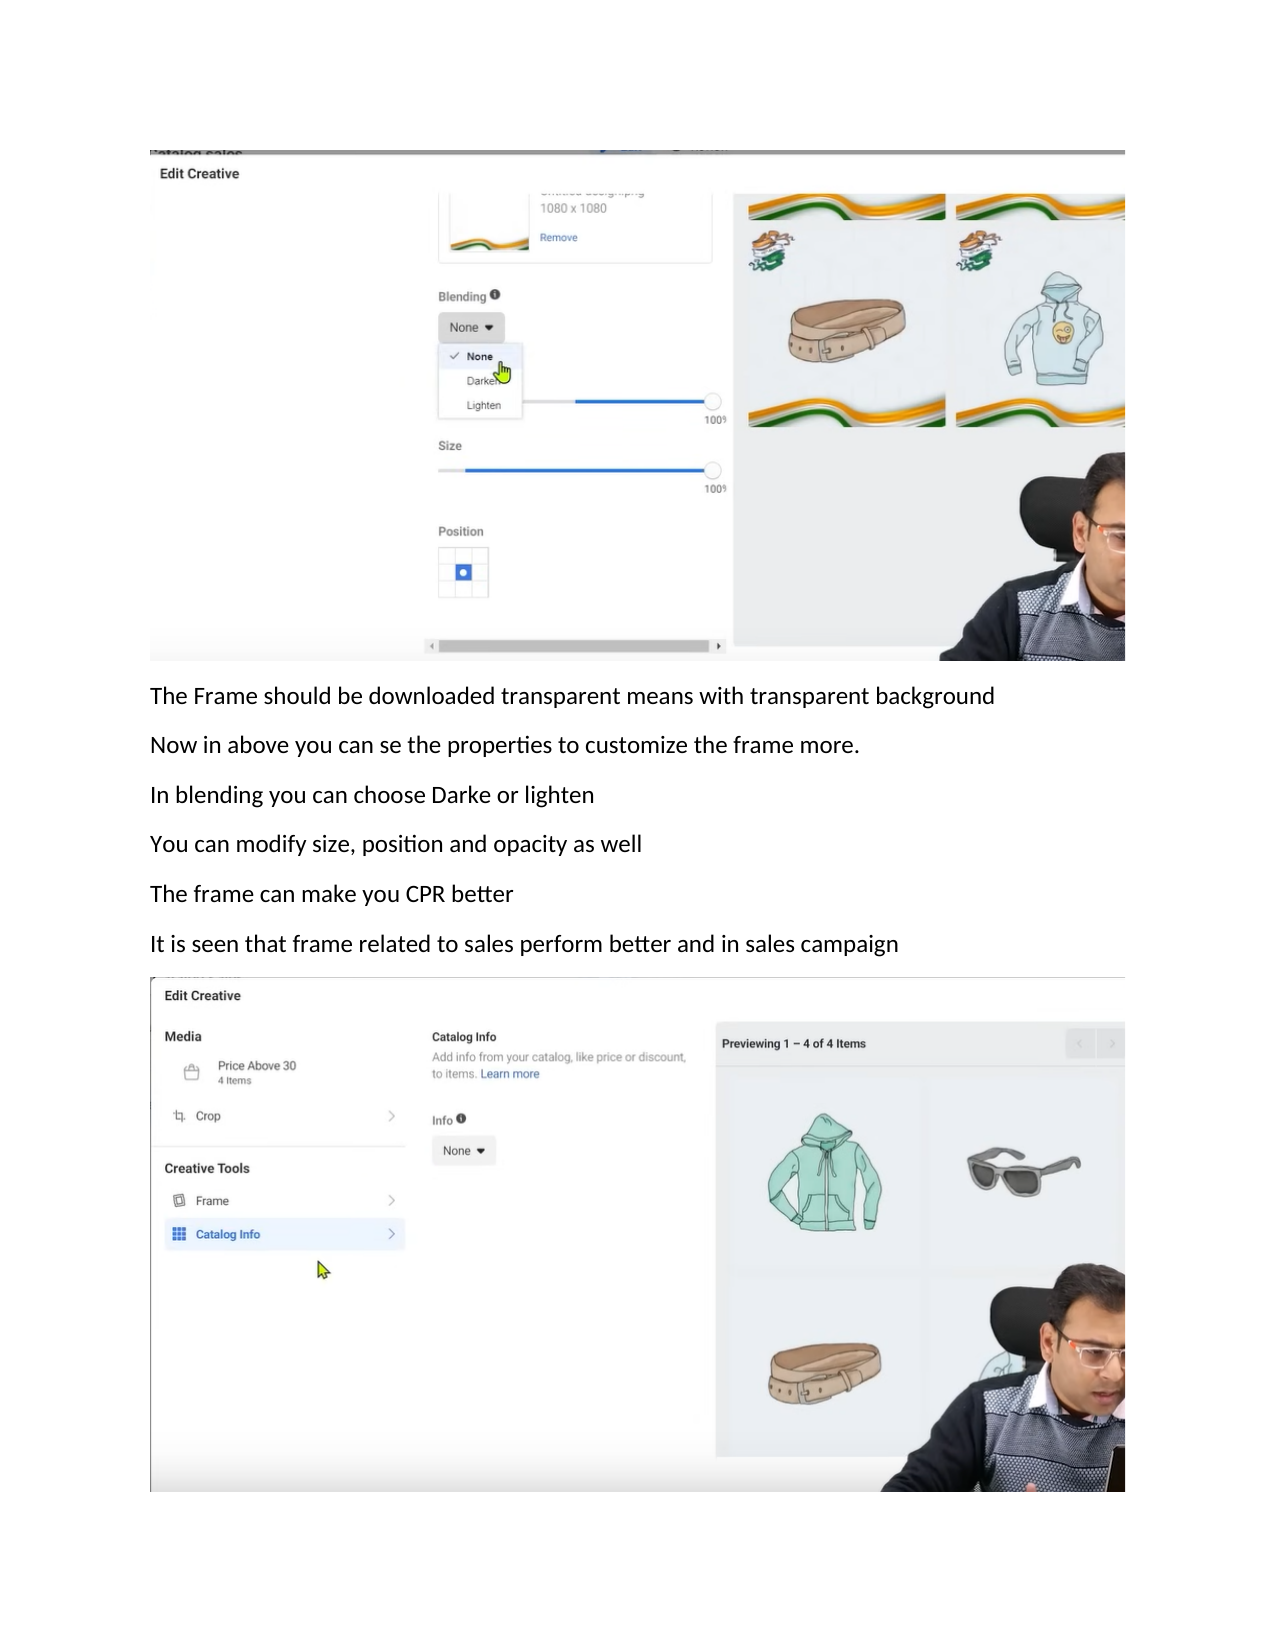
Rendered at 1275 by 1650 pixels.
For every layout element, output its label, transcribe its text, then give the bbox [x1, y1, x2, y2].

picture [150, 977, 1125, 1492]
text It is seen that frame related to sales perform better and in sales campaign [150, 928, 1125, 958]
text In blending you can choose Darke or lighten [150, 779, 1125, 809]
text The frame can make you CPR better [150, 878, 1125, 909]
text The Frame should be downloaded transparent means with transparent background [150, 680, 1125, 710]
text You can modify size, position and opacity as well [150, 828, 1125, 859]
picture [150, 150, 1125, 661]
text Now in above you can se the properties to customize the frame more. [150, 729, 1125, 760]
